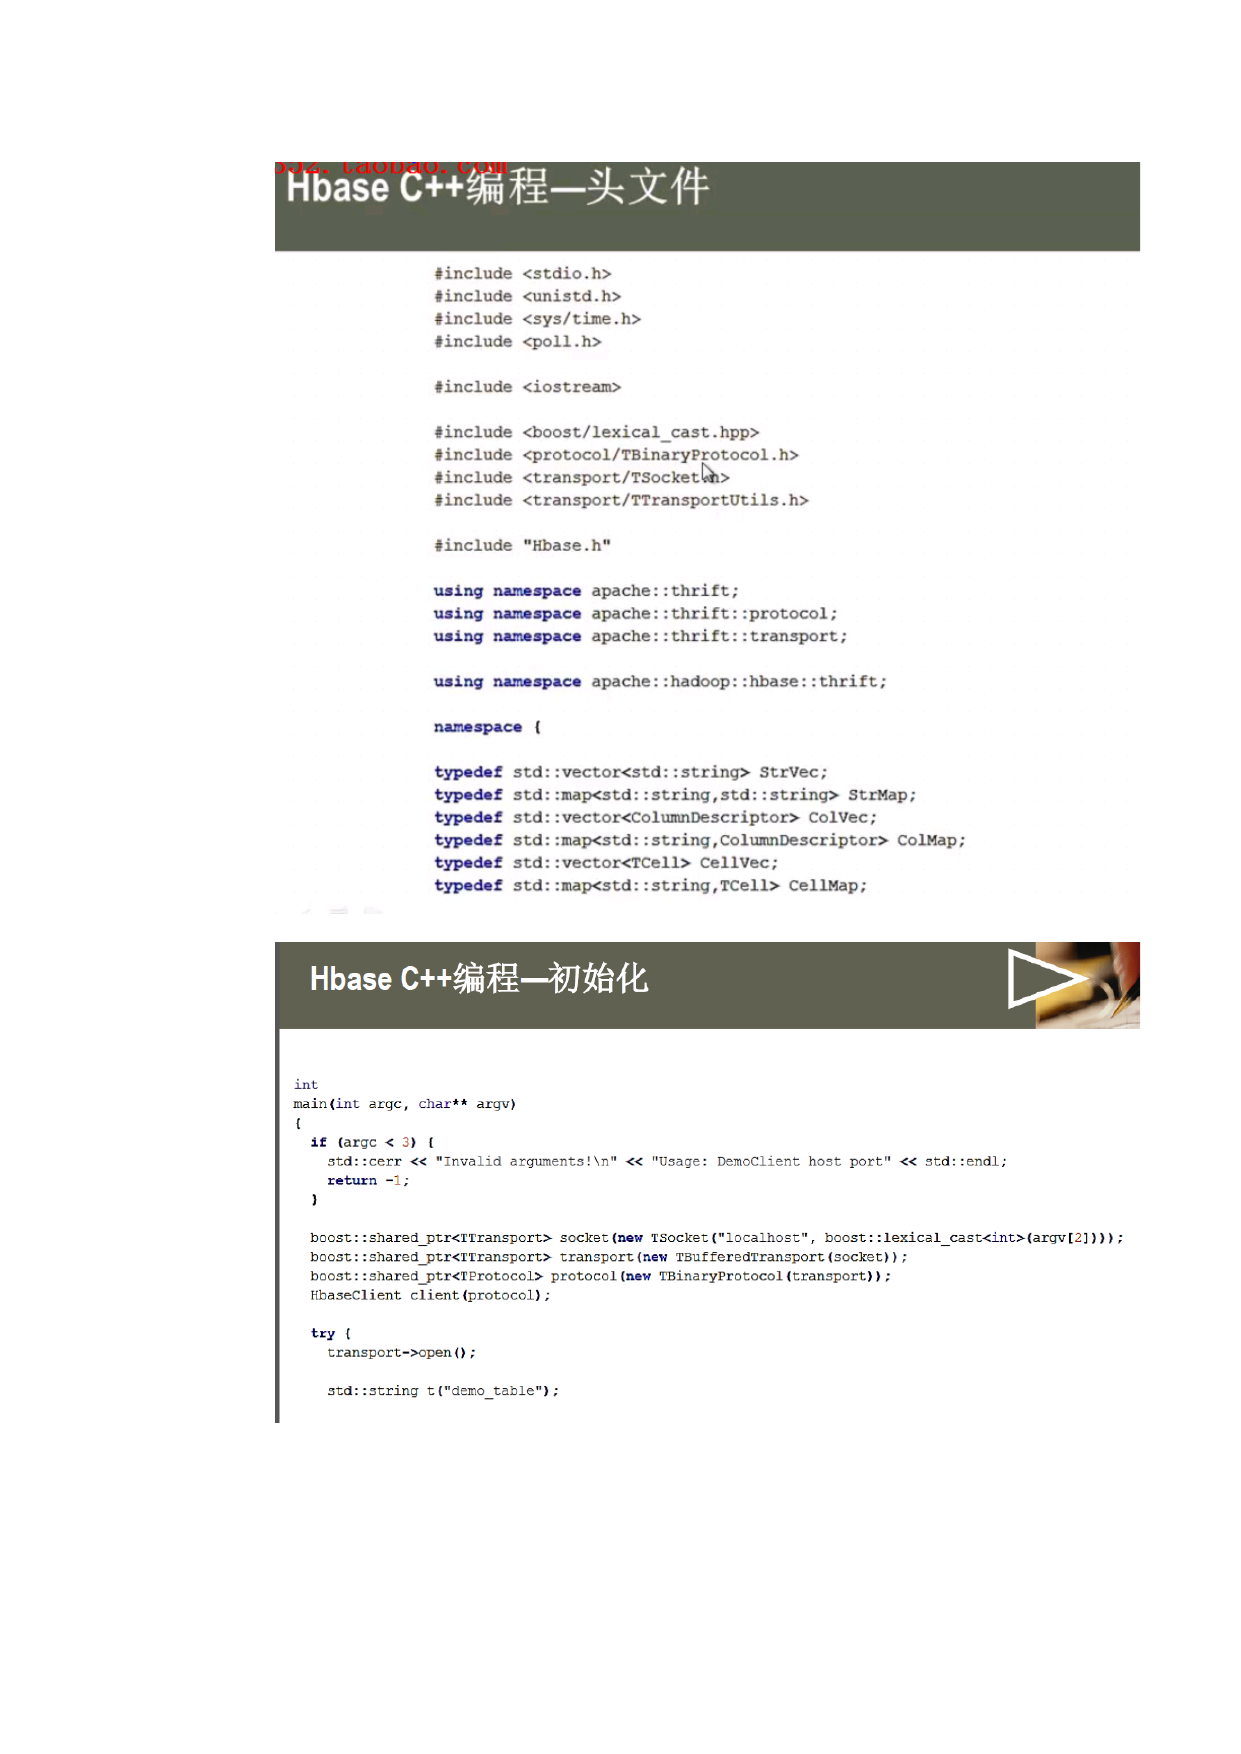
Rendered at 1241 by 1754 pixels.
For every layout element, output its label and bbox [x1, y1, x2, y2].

picture [275, 162, 1141, 914]
picture [275, 942, 1141, 1423]
